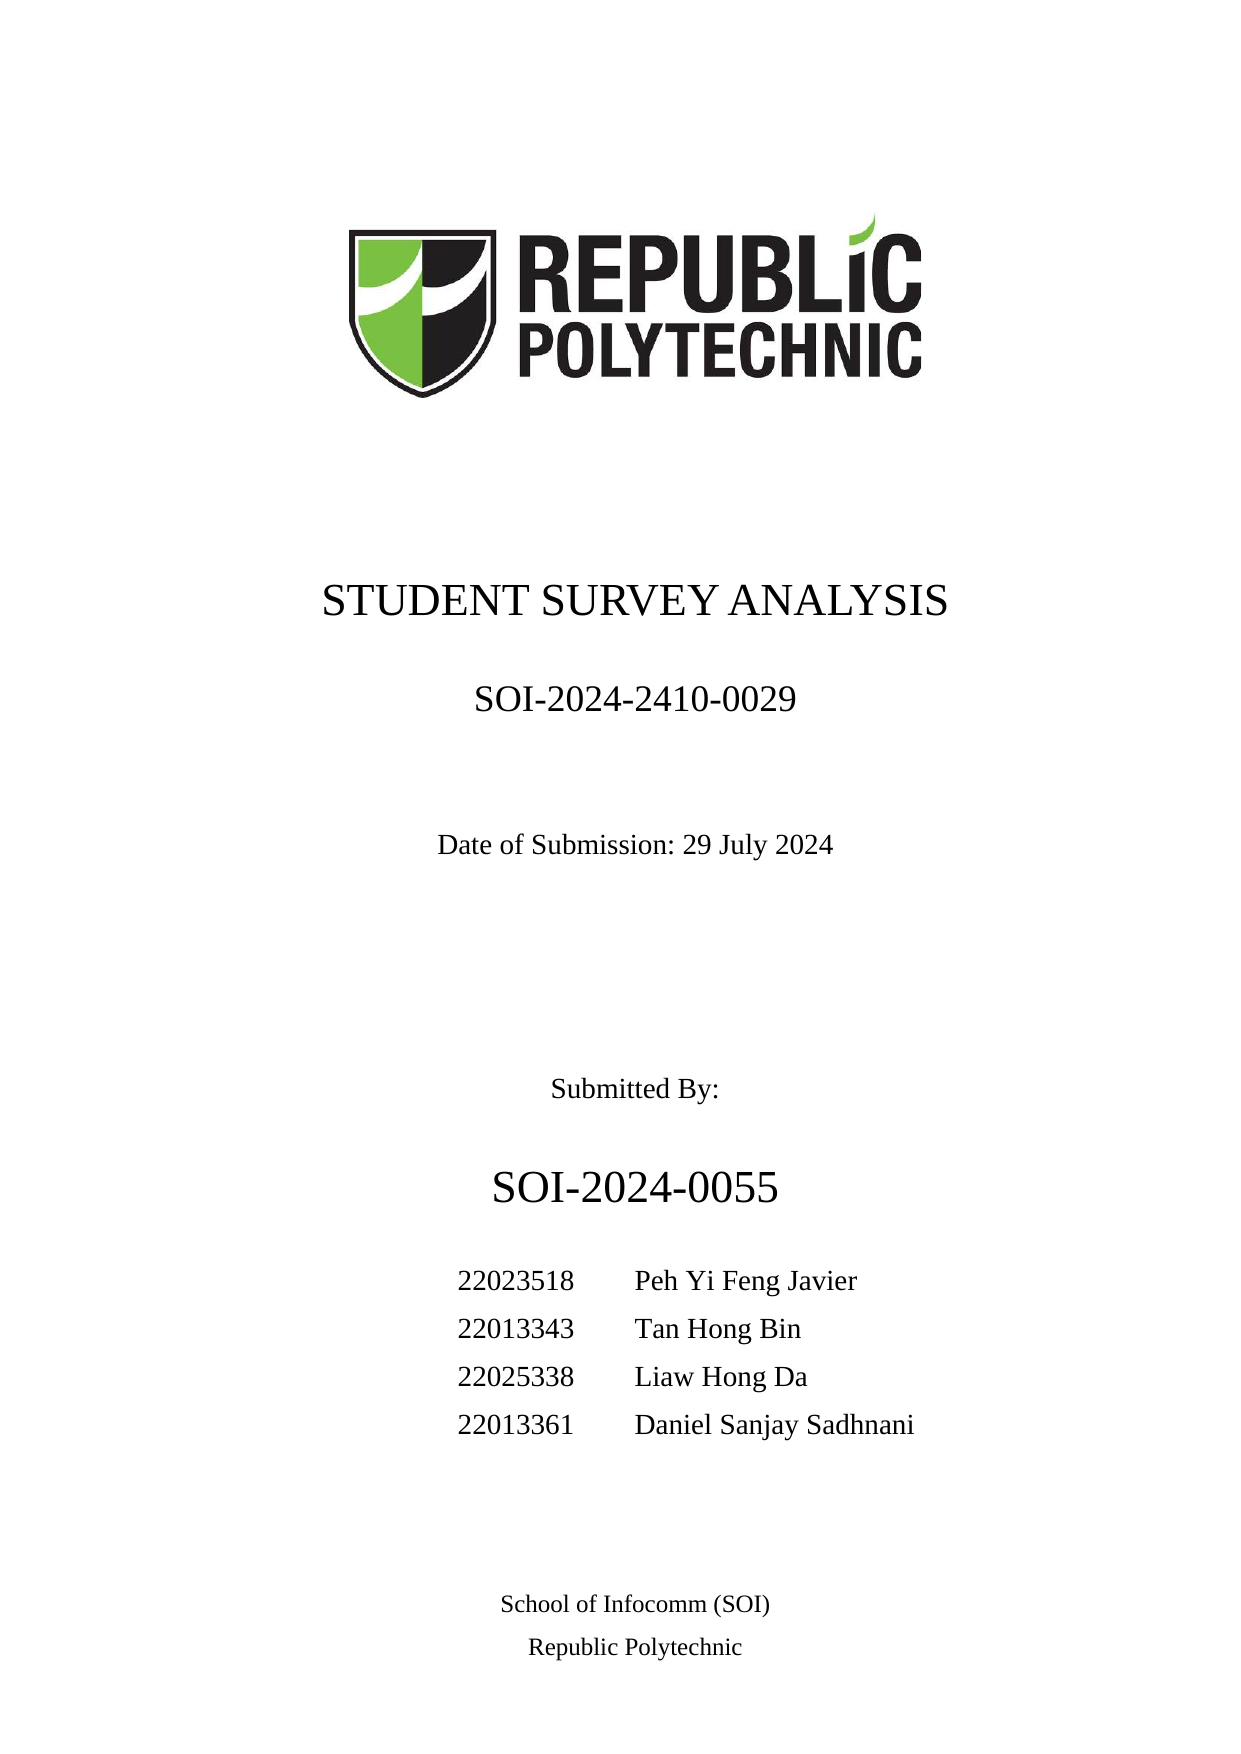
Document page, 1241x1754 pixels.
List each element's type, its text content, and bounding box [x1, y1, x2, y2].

table_cell Daniel Sanjay Sadhnani [623, 1407, 961, 1455]
table_cell 22025338 [446, 1359, 623, 1407]
table_header Peh Yi Feng Javier [623, 1264, 961, 1311]
text Date of Submission: 29 July 2024 [180, 827, 1090, 861]
table_cell Liaw Hong Da [623, 1359, 961, 1407]
table_cell 22013343 [446, 1311, 623, 1359]
text SOI-2024-2410-0029 [180, 676, 1090, 719]
subtitle STUDENT SURVEY ANALYSIS [180, 572, 1090, 625]
table_cell Tan Hong Bin [623, 1311, 961, 1359]
table_cell 22013361 [446, 1407, 623, 1455]
text Submitted By: [180, 1072, 1090, 1105]
table_header 22023518 [446, 1264, 623, 1311]
picture [349, 211, 922, 398]
subtitle SOI-2024-0055 [180, 1159, 1090, 1212]
